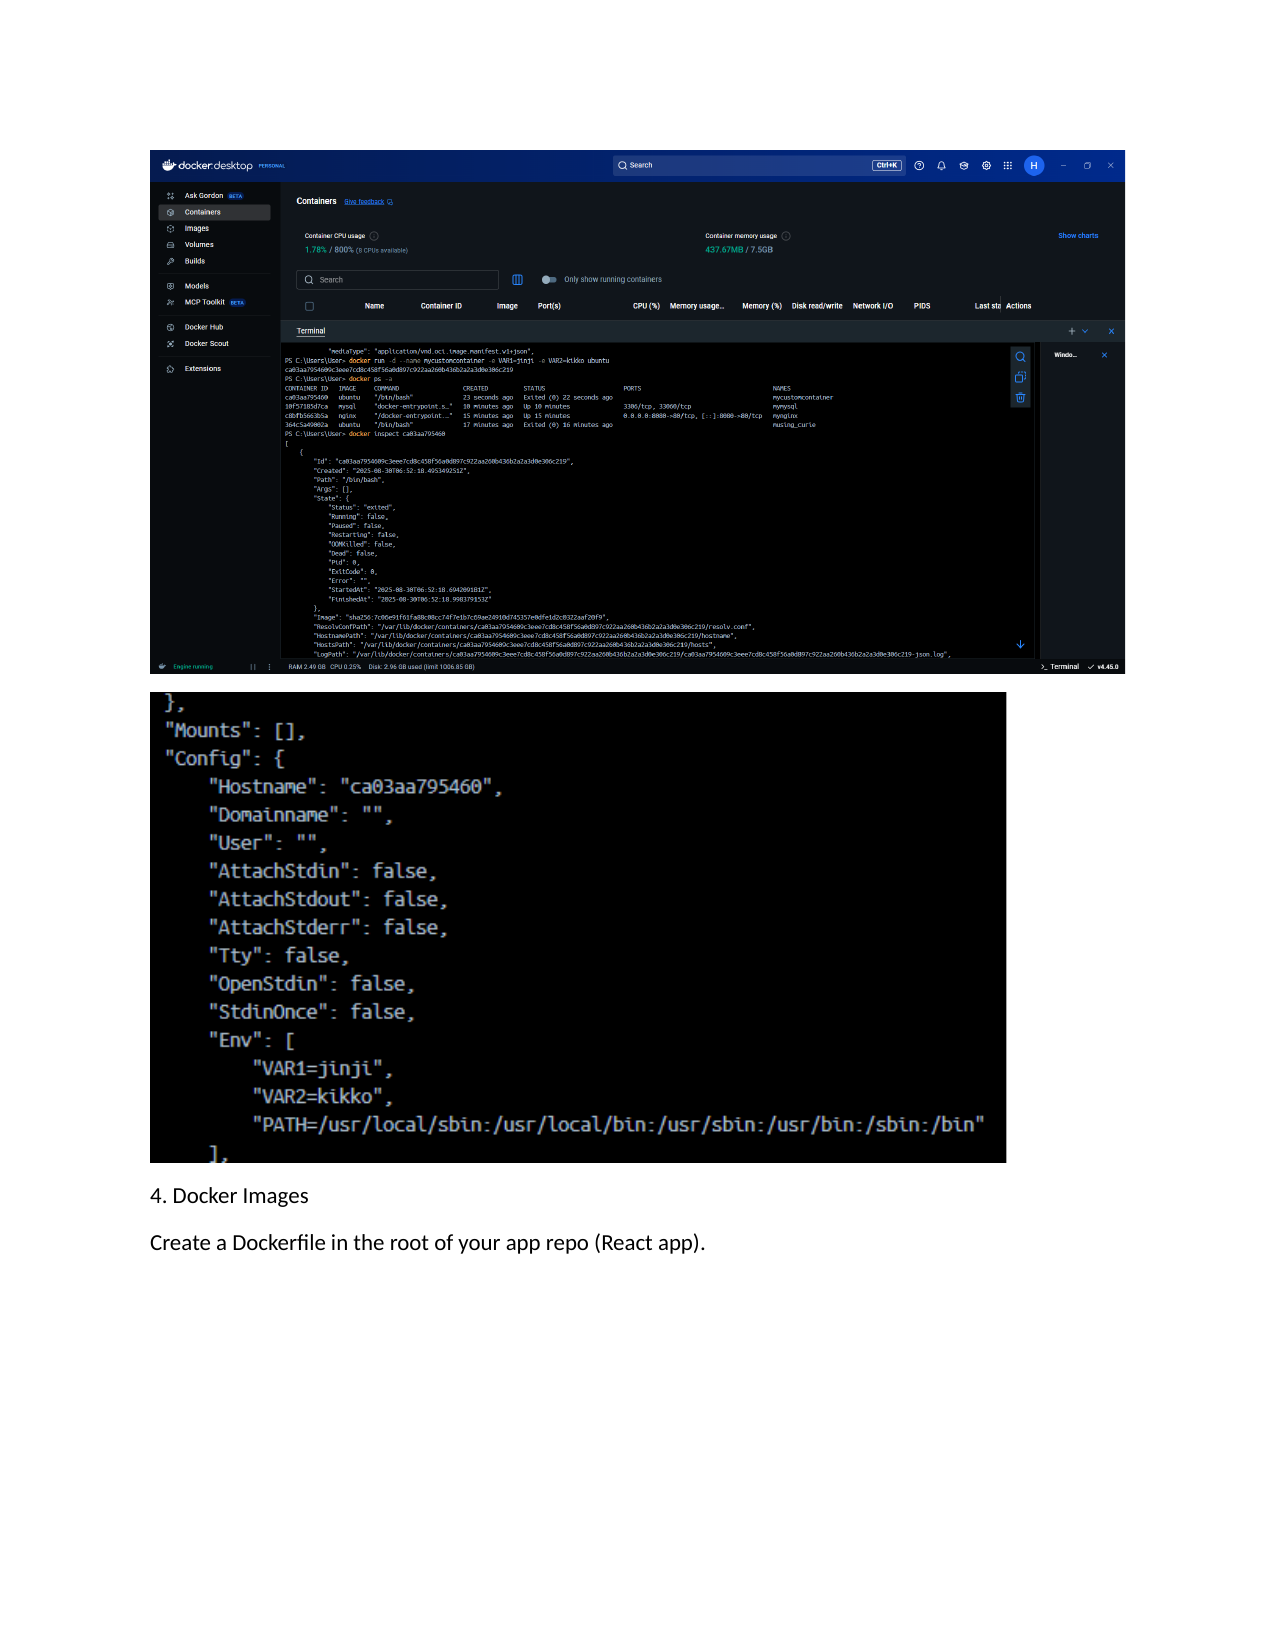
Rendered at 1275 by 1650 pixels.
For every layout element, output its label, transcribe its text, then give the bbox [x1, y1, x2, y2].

text Create a Dockerfile in the root of your app repo (React app). [150, 1228, 1125, 1256]
picture [150, 692, 1007, 1163]
picture [150, 150, 1125, 674]
text 4. Docker Images [150, 1181, 1125, 1209]
